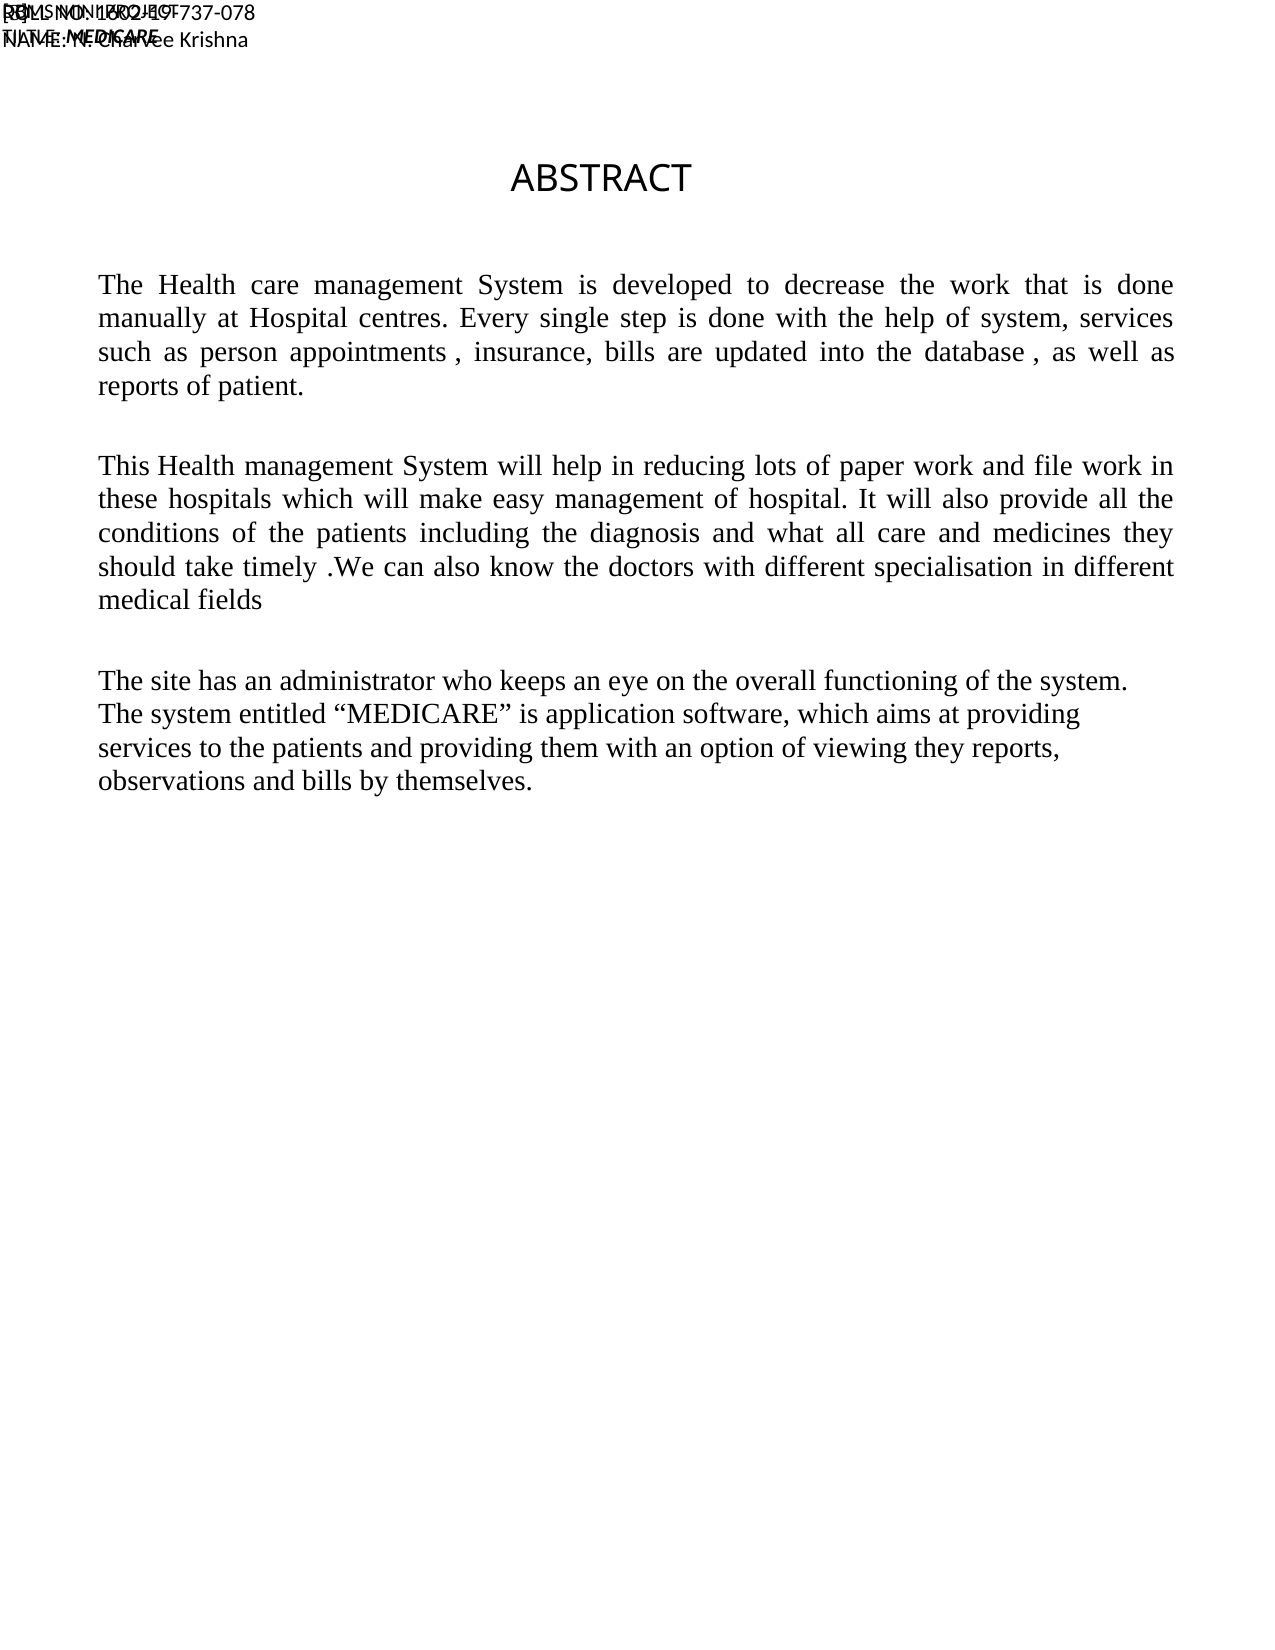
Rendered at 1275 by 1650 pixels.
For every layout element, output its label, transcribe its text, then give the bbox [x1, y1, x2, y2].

text ABSTRACT [131, 151, 1072, 202]
text The site has an administrator who keeps an eye on the overall functioning of the system. The system entitled “MEDICARE” is application software, which aims at providing services to the patients and providing them with an option of viewing they reports, observations and bills by themselves. [98, 663, 1175, 797]
text This Health management System will help in reducing lots of paper work and file work in these hospitals which will make easy management of hospital. It will also provide all the conditions of the patients including the diagnosis and what all care and medicines they should take timely .We can also know the doctors with different specialisation in different medical fields [98, 448, 1175, 616]
text The Health care management System is developed to decrease the work that is done manually at Hospital centres. Every single step is done with the help of system, services such as person appointments , insurance, bills are updated into the database , as well as reports of patient. [98, 267, 1175, 401]
